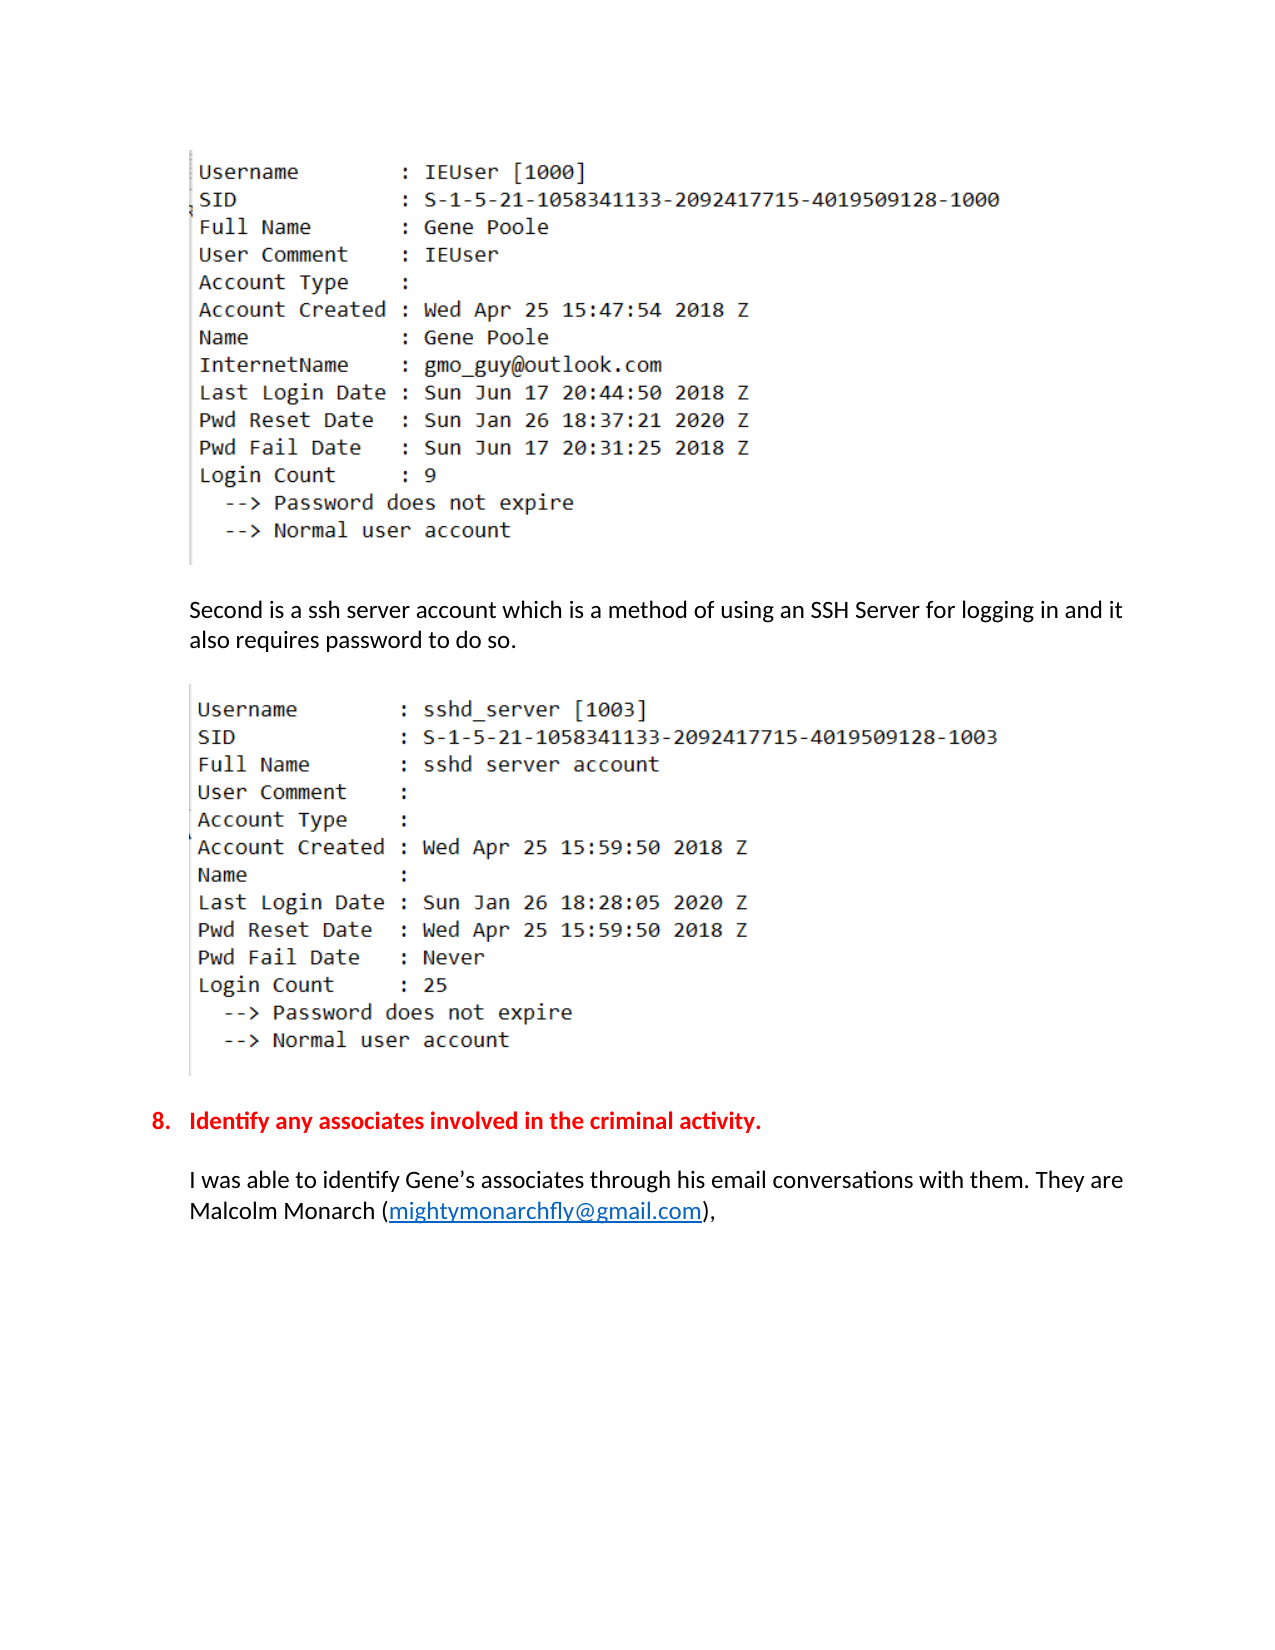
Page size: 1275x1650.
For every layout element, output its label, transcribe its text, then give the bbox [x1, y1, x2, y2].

picture [189, 684, 1087, 1076]
text I was able to identify Gene’s associates through his email conversations with them. They are Malcolm Monarch (mightymonarchfly@gmail.com), [189, 1164, 1125, 1226]
picture [189, 150, 1165, 565]
list Identify any associates involved in the criminal activity. [152, 1105, 1125, 1135]
text Second is a ssh server account which is a method of using an SSH Server for logging in and it also requires password to do so. [189, 594, 1125, 655]
